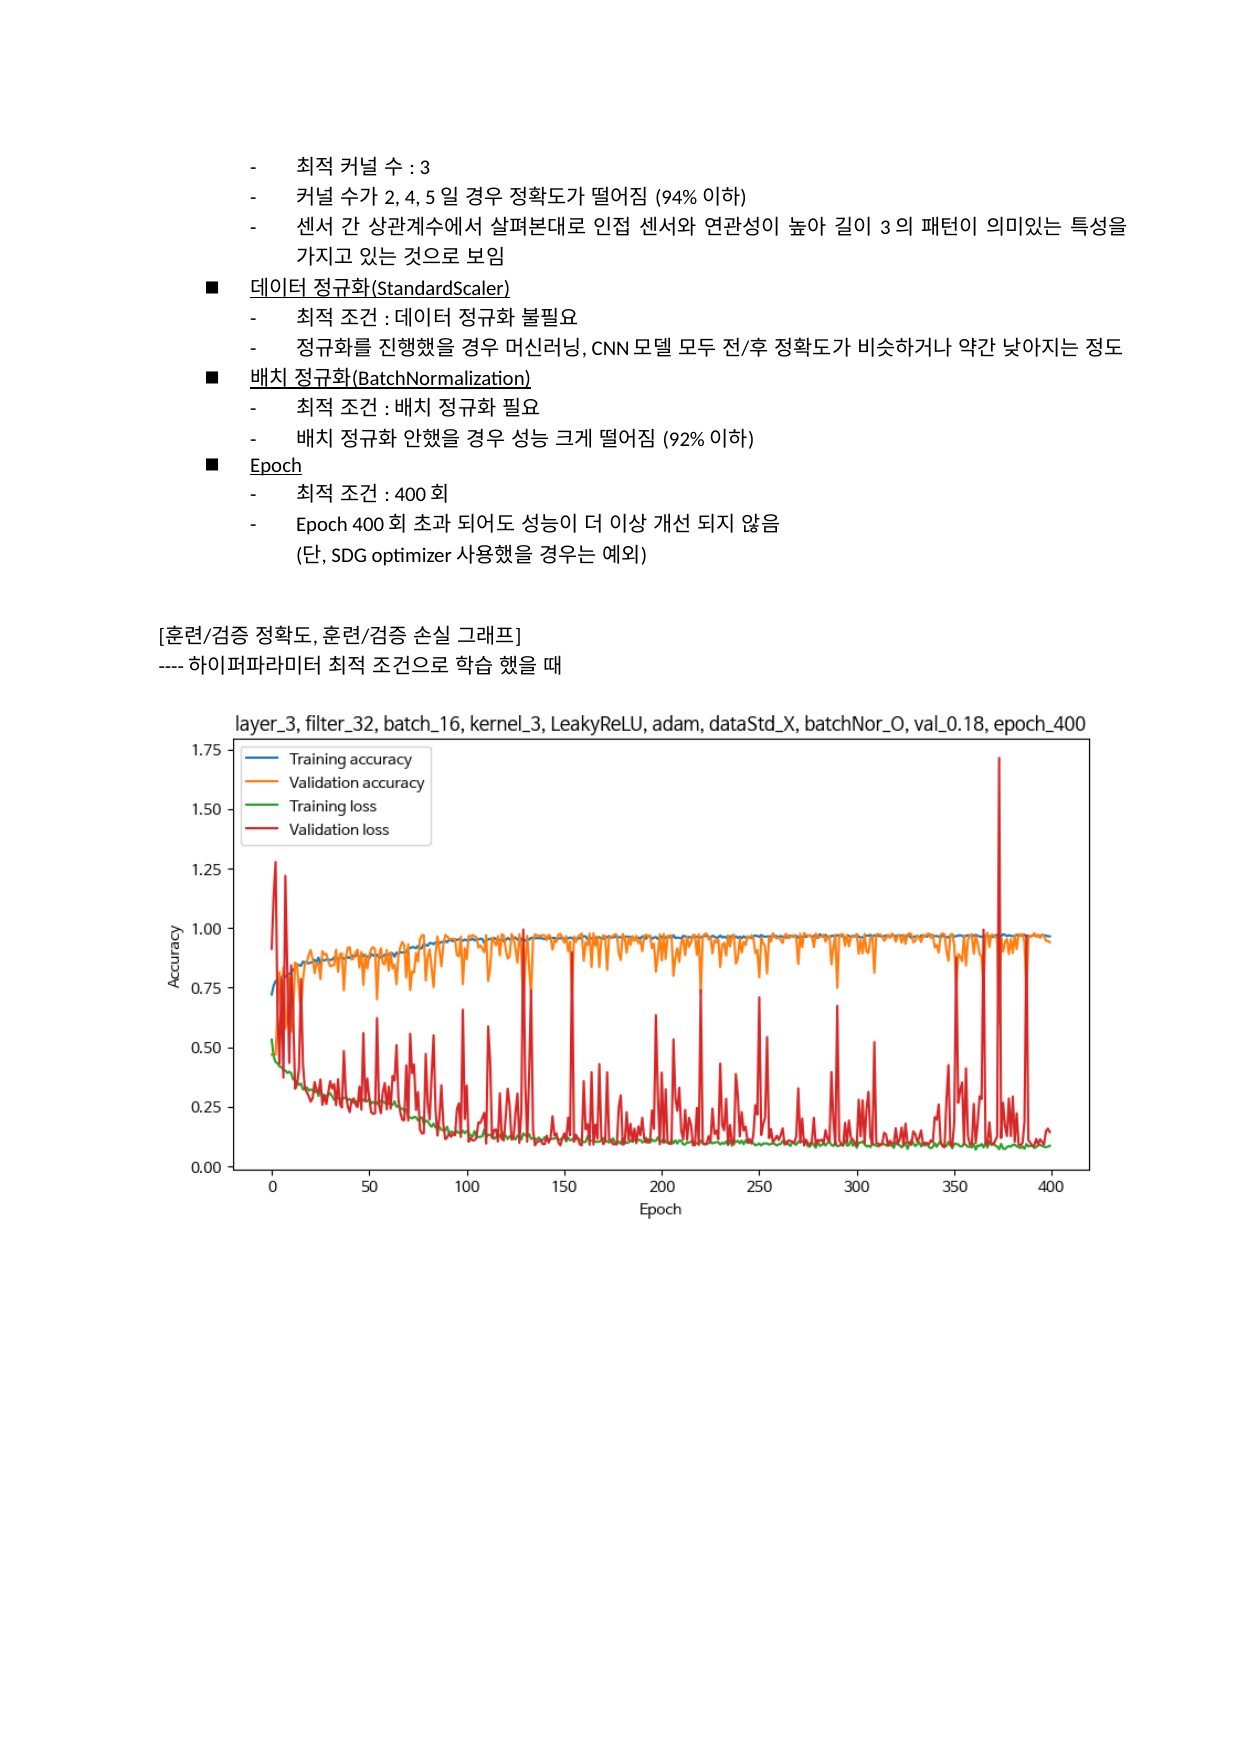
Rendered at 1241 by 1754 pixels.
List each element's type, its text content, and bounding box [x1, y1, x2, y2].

list 센서 간 상관계수에서 살펴본대로 인접 센서와 연관성이 높아 길이 3의 패턴이 의미있는 특성을 가지고 있는 것으로 보임 [250, 210, 1128, 271]
list 배치 정규화 안했을 경우 성능 크게 떨어짐 (92% 이하) [250, 422, 1128, 452]
list 커널 수가 2, 4, 5일 경우 정확도가 떨어짐 (94% 이하) [250, 180, 1128, 210]
list Epoch 400회 초과 되어도 성능이 더 이상 개선 되지 않음 [250, 508, 1128, 538]
list 배치 정규화(BatchNormalization) [204, 361, 1128, 392]
list (단, SDG optimizer 사용했을 경우는 예외) [296, 538, 1128, 568]
list 최적 조건 : 데이터 정규화 불필요 [250, 301, 1128, 331]
text [훈련/검증 정확도, 훈련/검증 손실 그래프] [158, 619, 1128, 649]
list Epoch [204, 452, 1128, 477]
list 최적 조건 : 400회 [250, 477, 1128, 508]
list 정규화를 진행했을 경우 머신러닝, CNN모델 모두 전/후 정확도가 비슷하거나 약간 낮아지는 정도 [250, 331, 1128, 361]
list 최적 조건 : 배치 정규화 필요 [250, 392, 1128, 422]
list 데이터 정규화(StandardScaler) [204, 271, 1128, 301]
list 최적 커널 수 : 3 [250, 150, 1128, 180]
text ---- 하이퍼파라미터 최적 조건으로 학습 했을 때 [112, 649, 1128, 679]
picture [158, 704, 1099, 1229]
